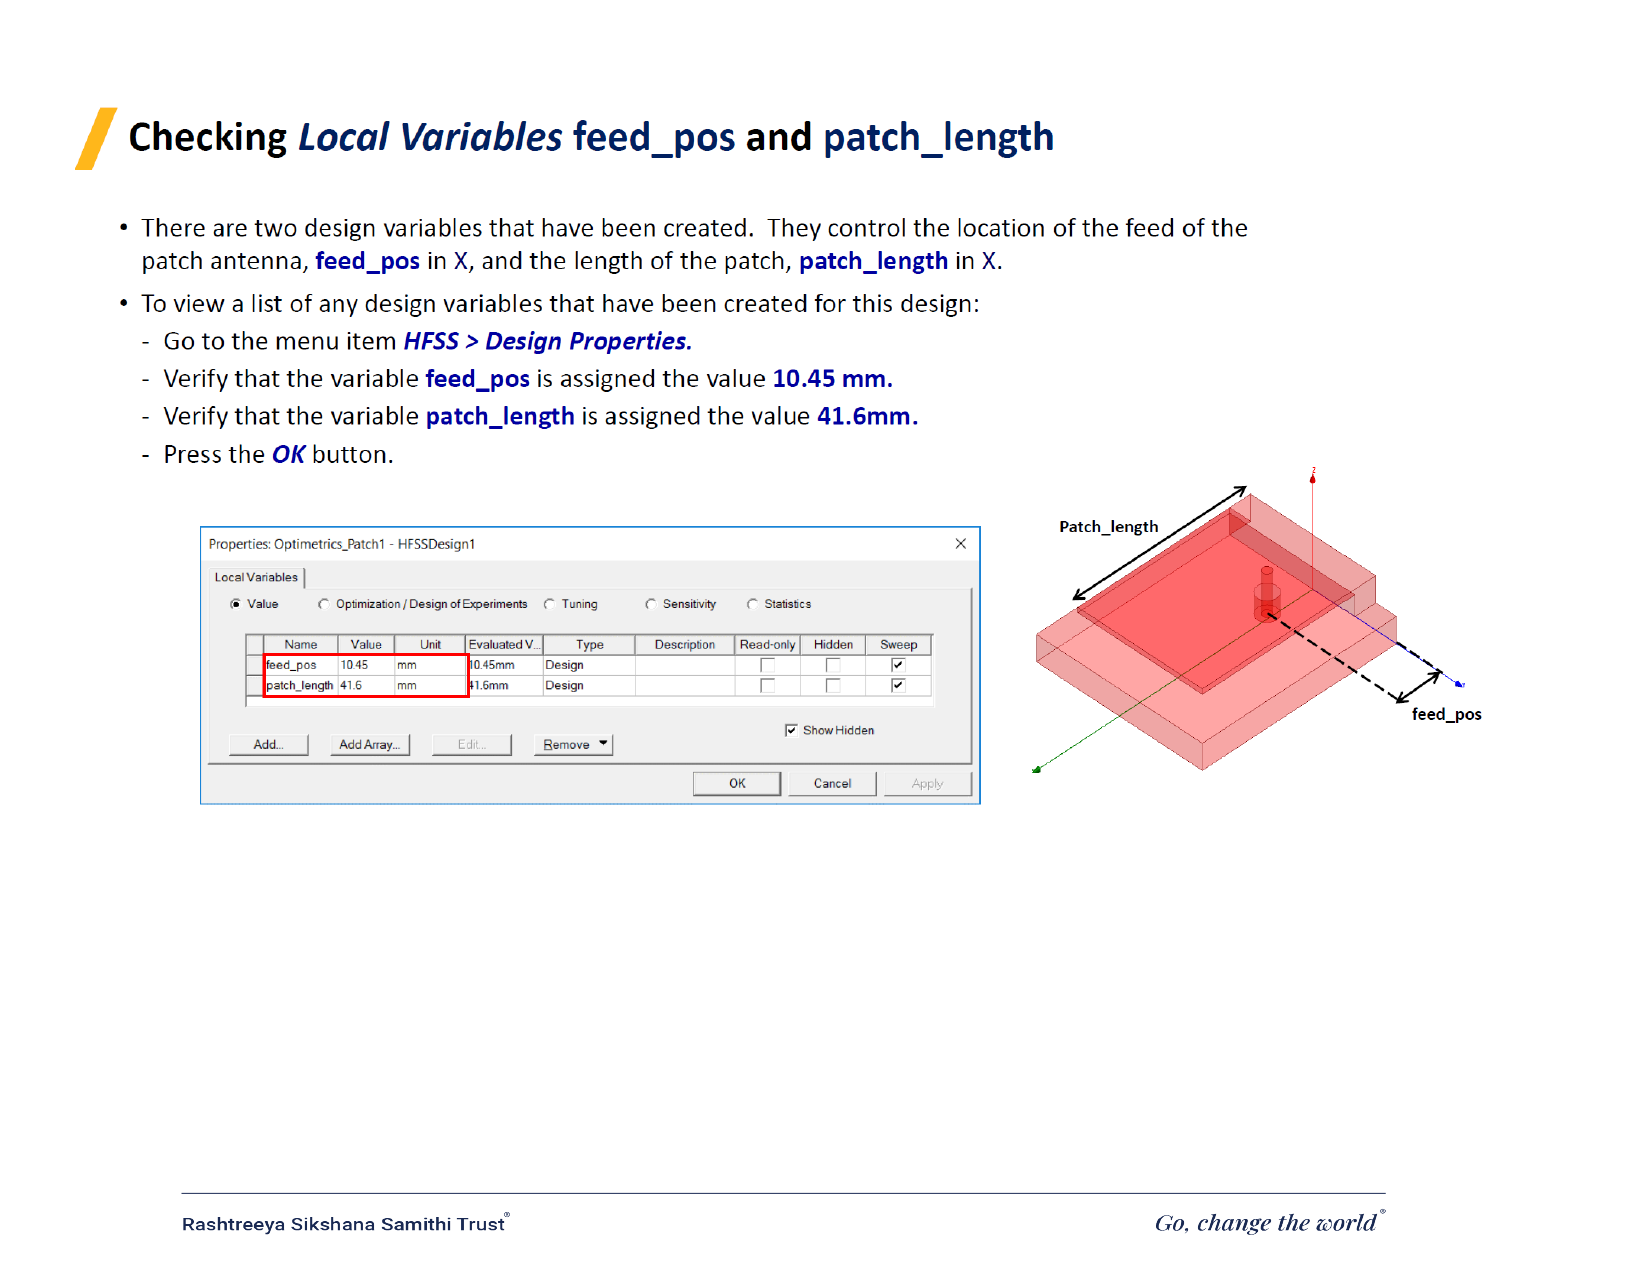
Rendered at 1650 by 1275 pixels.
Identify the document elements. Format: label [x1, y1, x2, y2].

picture [75, 103, 1494, 834]
picture [167, 1163, 1459, 1256]
